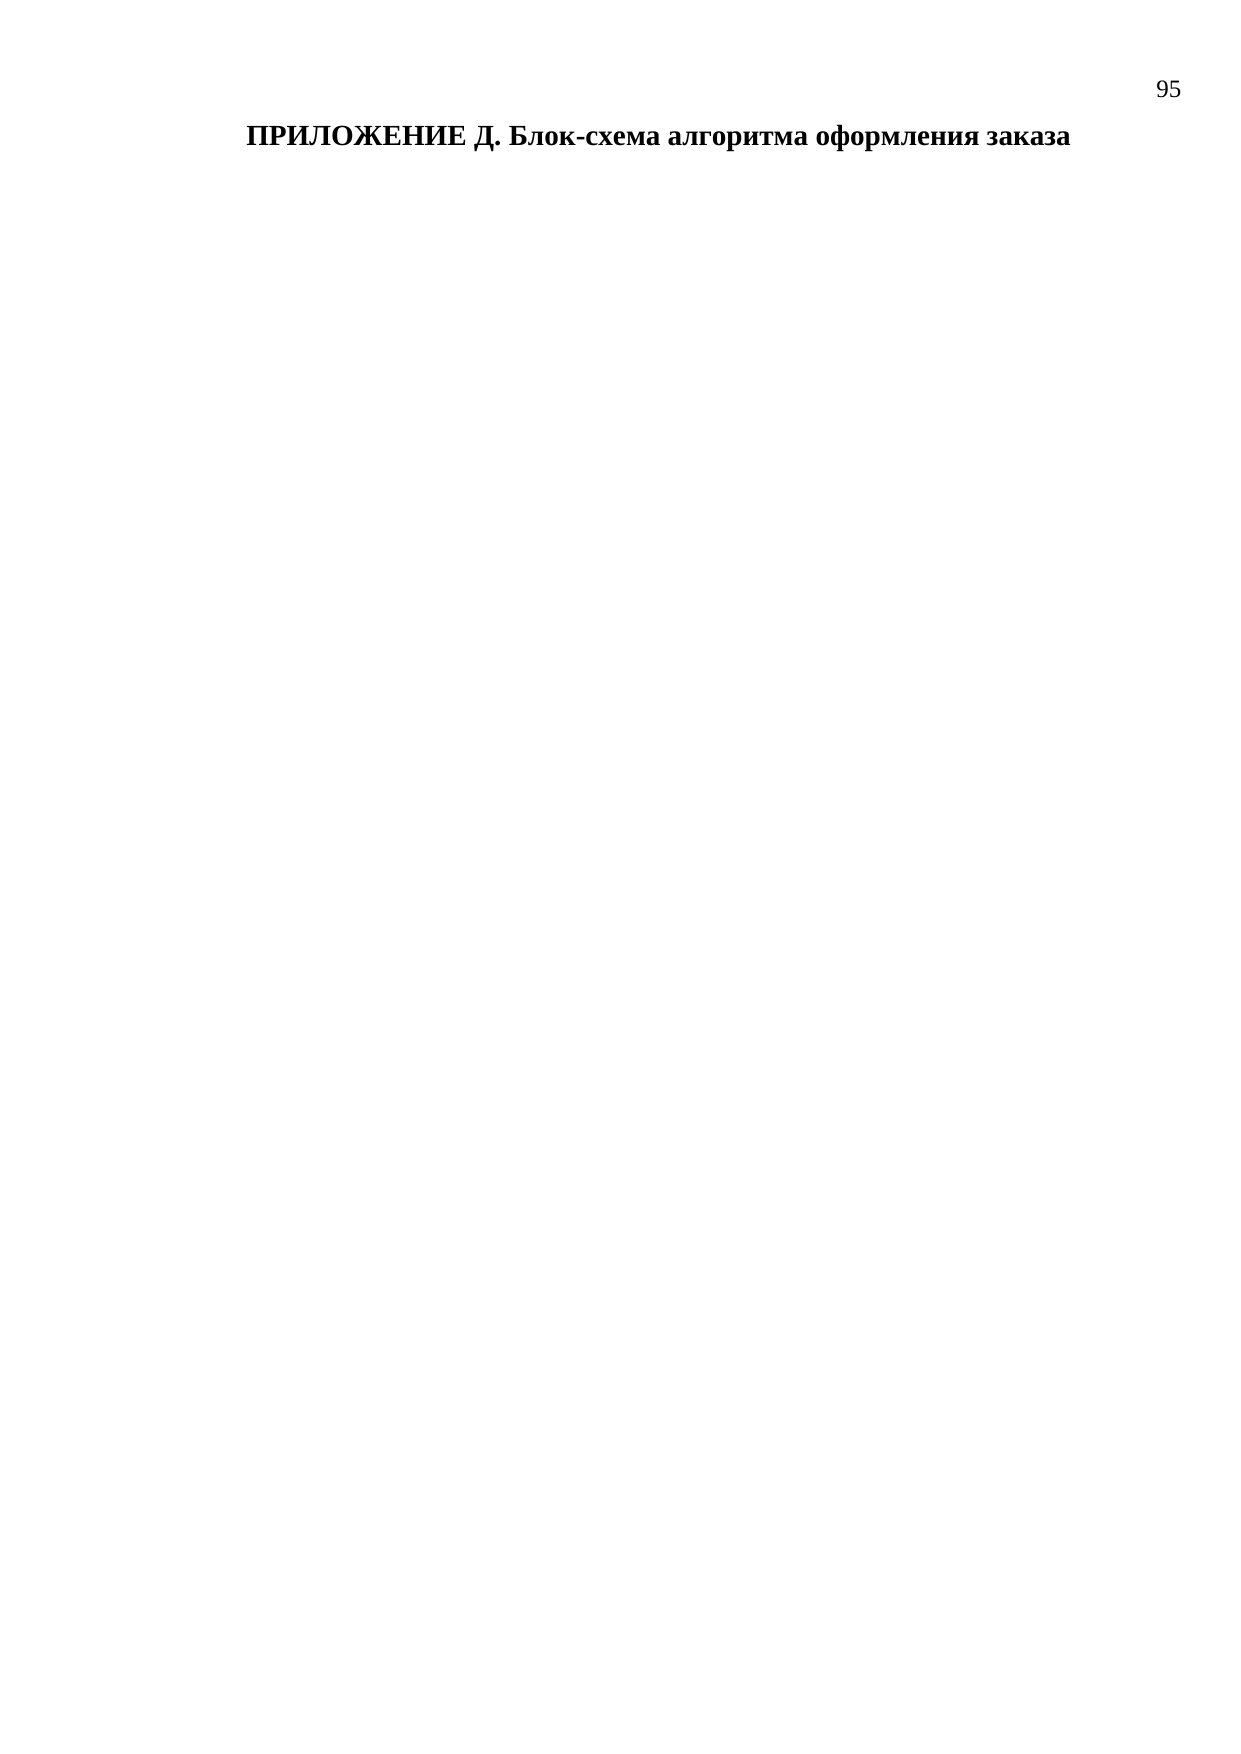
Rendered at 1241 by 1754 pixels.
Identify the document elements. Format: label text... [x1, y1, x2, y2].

text ПРИЛОЖЕНИЕ Д. Блок-схема алгоритма оформления заказа [136, 118, 1181, 152]
